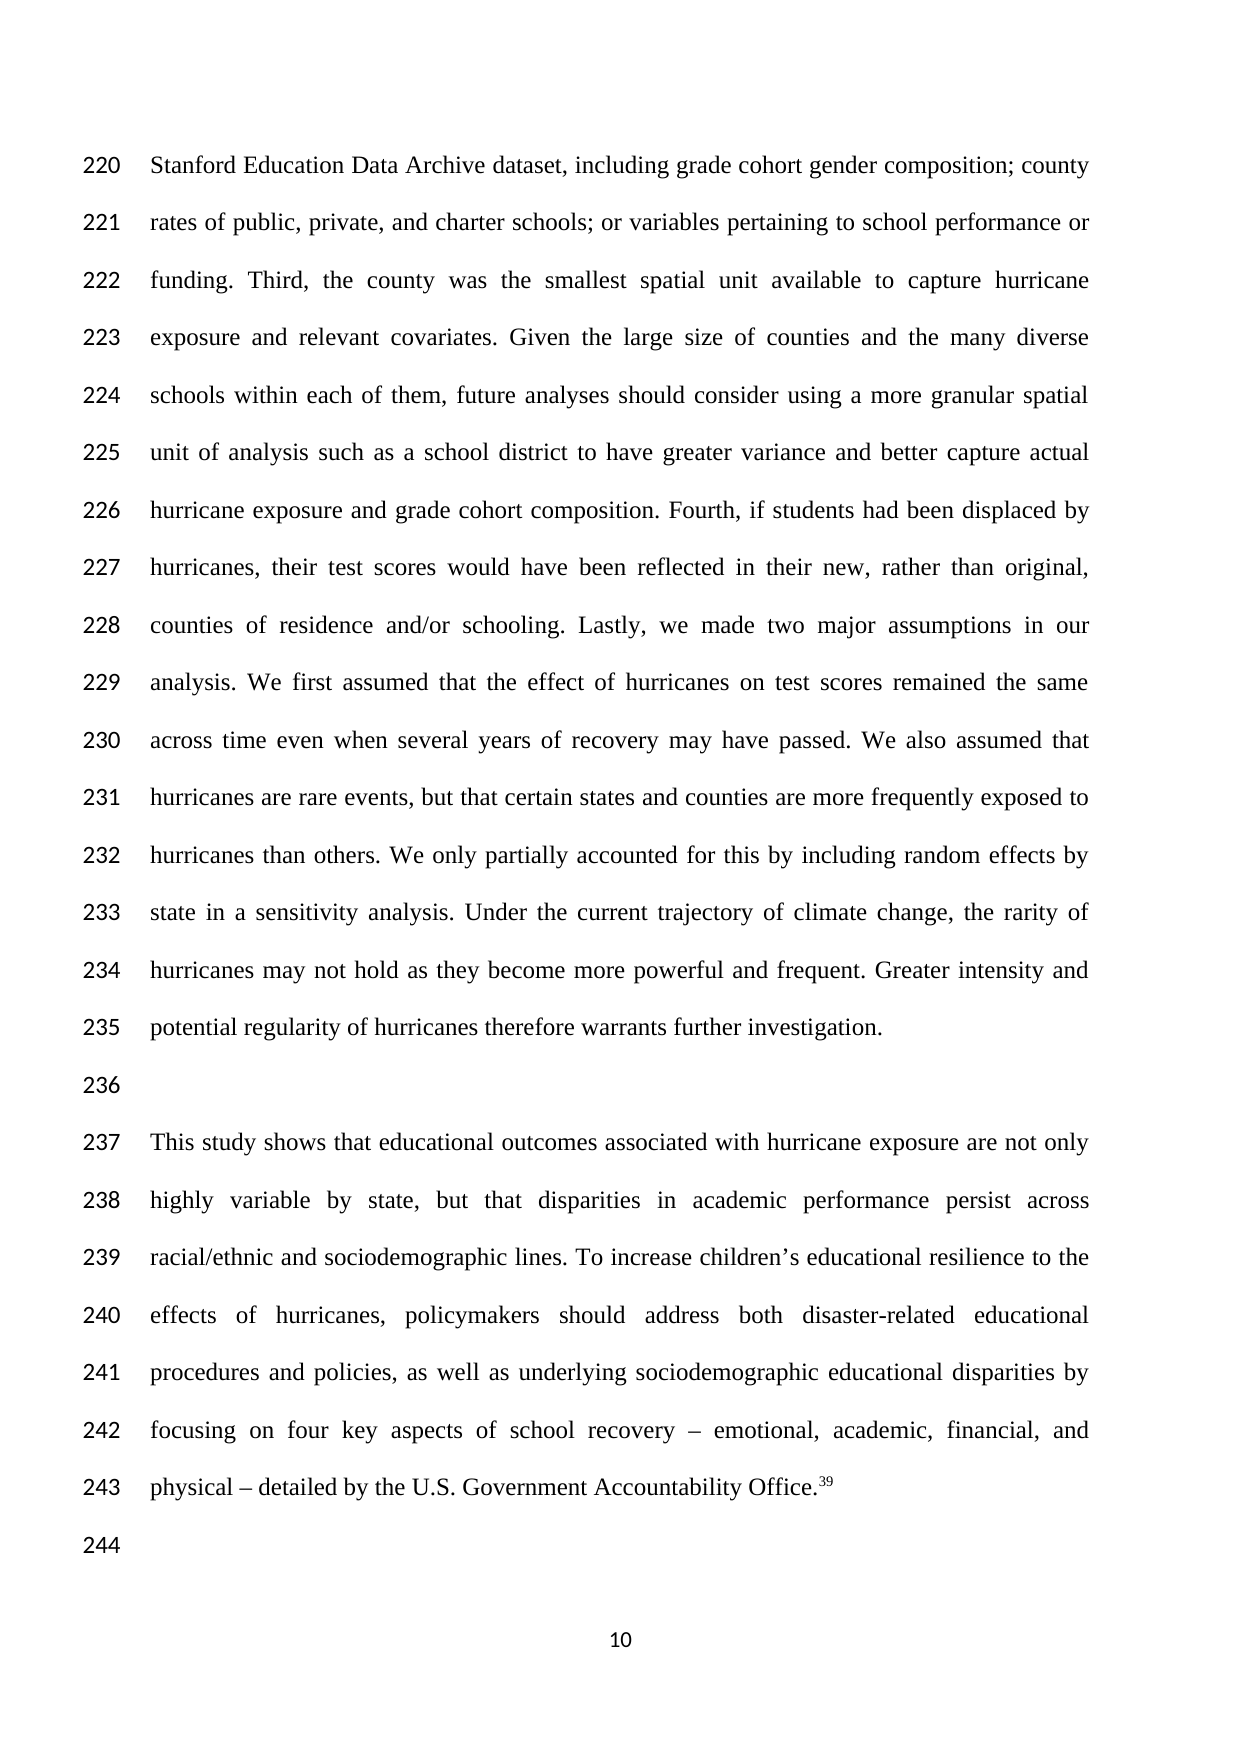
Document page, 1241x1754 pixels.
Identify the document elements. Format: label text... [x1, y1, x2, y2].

text This study shows that educational outcomes associated with hurricane exposure are not only highly variable by state, but that disparities in academic performance persist across racial/ethnic and sociodemographic lines. To increase children’s educational resilience to the effects of hurricanes, policymakers should address both disaster-related educational procedures and policies, as well as underlying sociodemographic educational disparities by focusing on four key aspects of school recovery – emotional, academic, financial, and physical – detailed by the U.S. Government Accountability Office.39 [150, 1127, 1090, 1501]
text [150, 150, 1090, 1041]
